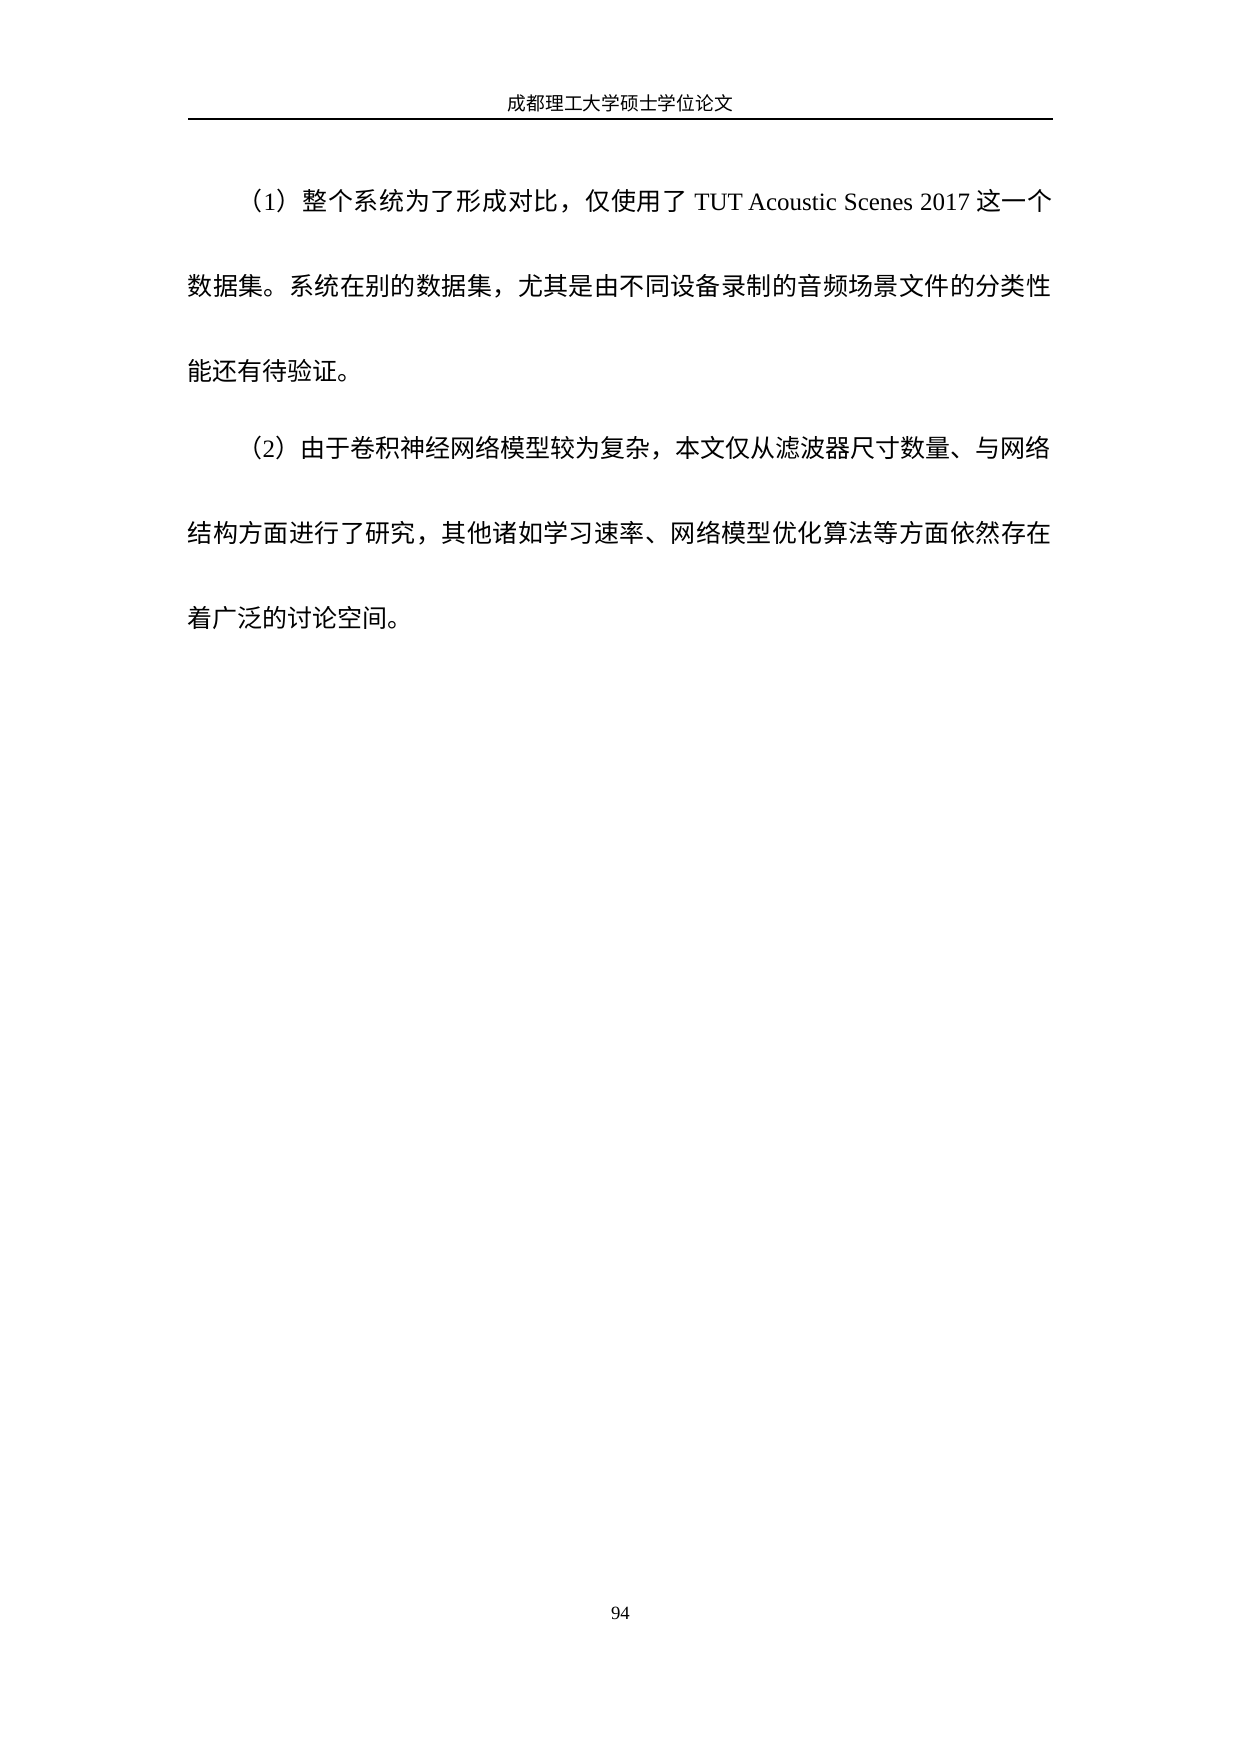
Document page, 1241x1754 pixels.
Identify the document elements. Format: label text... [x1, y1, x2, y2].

text （2）由于卷积神经网络模型较为复杂，本文仅从滤波器尺寸数量、与网络结构方面进行了研究，其他诸如学习速率、网络模型优化算法等方面依然存在着广泛的讨论空间。 [187, 412, 1053, 650]
text （1）整个系统为了形成对比，仅使用了TUT Acoustic Scenes 2017这一个数据集。系统在别的数据集，尤其是由不同设备录制的音频场景文件的分类性能还有待验证。 [187, 166, 1053, 403]
